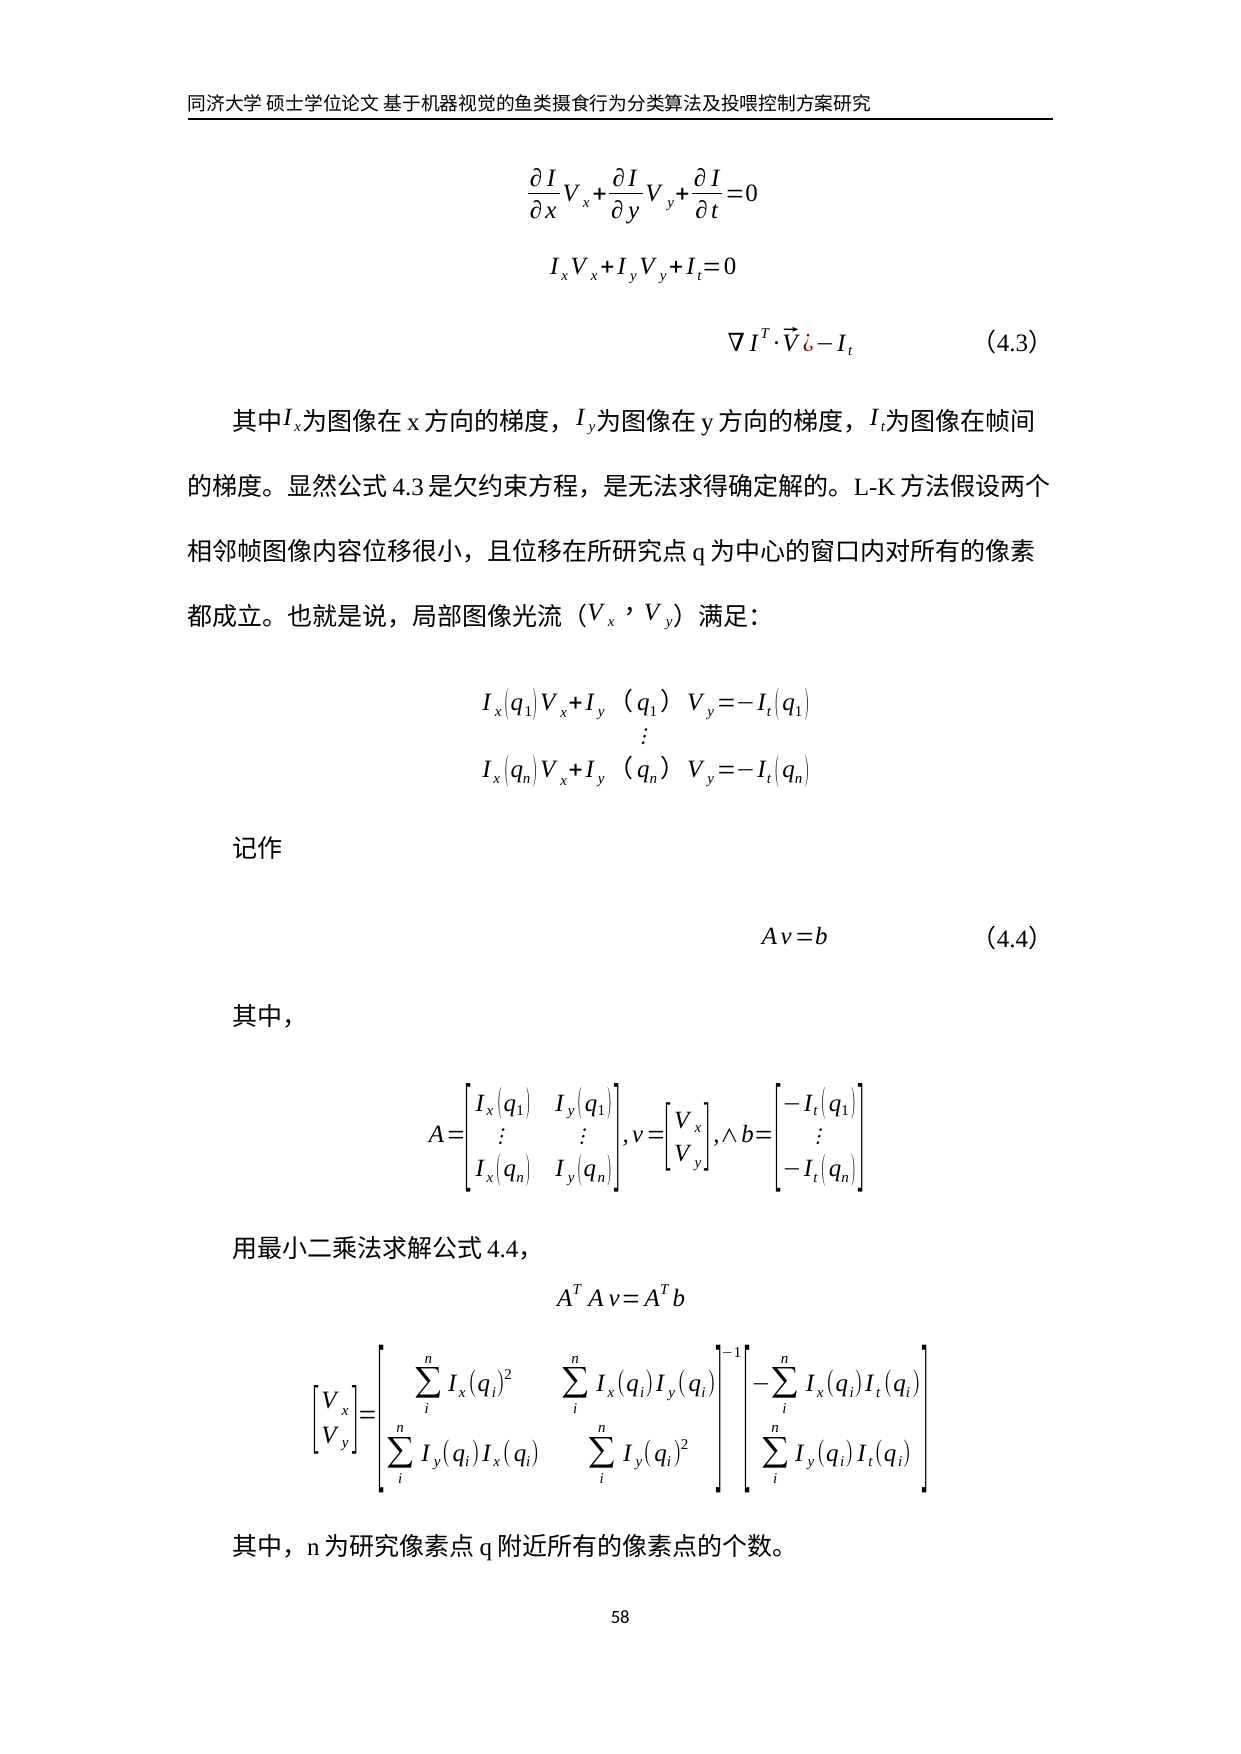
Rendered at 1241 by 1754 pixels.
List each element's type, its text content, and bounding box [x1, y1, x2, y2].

list （4.3） [187, 309, 1053, 374]
text 其中， [187, 982, 1053, 1047]
text 记作 [187, 814, 1053, 879]
text 其中为图像在x方向的梯度，为图像在y方向的梯度，为图像在帧间的梯度。显然公式4.3是欠约束方程，是无法求得确定解的。L-K方法假设两个相邻帧图像内容位移很小，且位移在所研究点q为中心的窗口内对所有的像素都成立。也就是说，局部图像光流（）满足： [187, 387, 1053, 647]
text 其中，n为研究像素点q附近所有的像素点的个数。 [187, 1512, 1053, 1577]
text 用最小二乘法求解公式4.4， [187, 1214, 1053, 1279]
text （4.4） [187, 904, 1053, 969]
